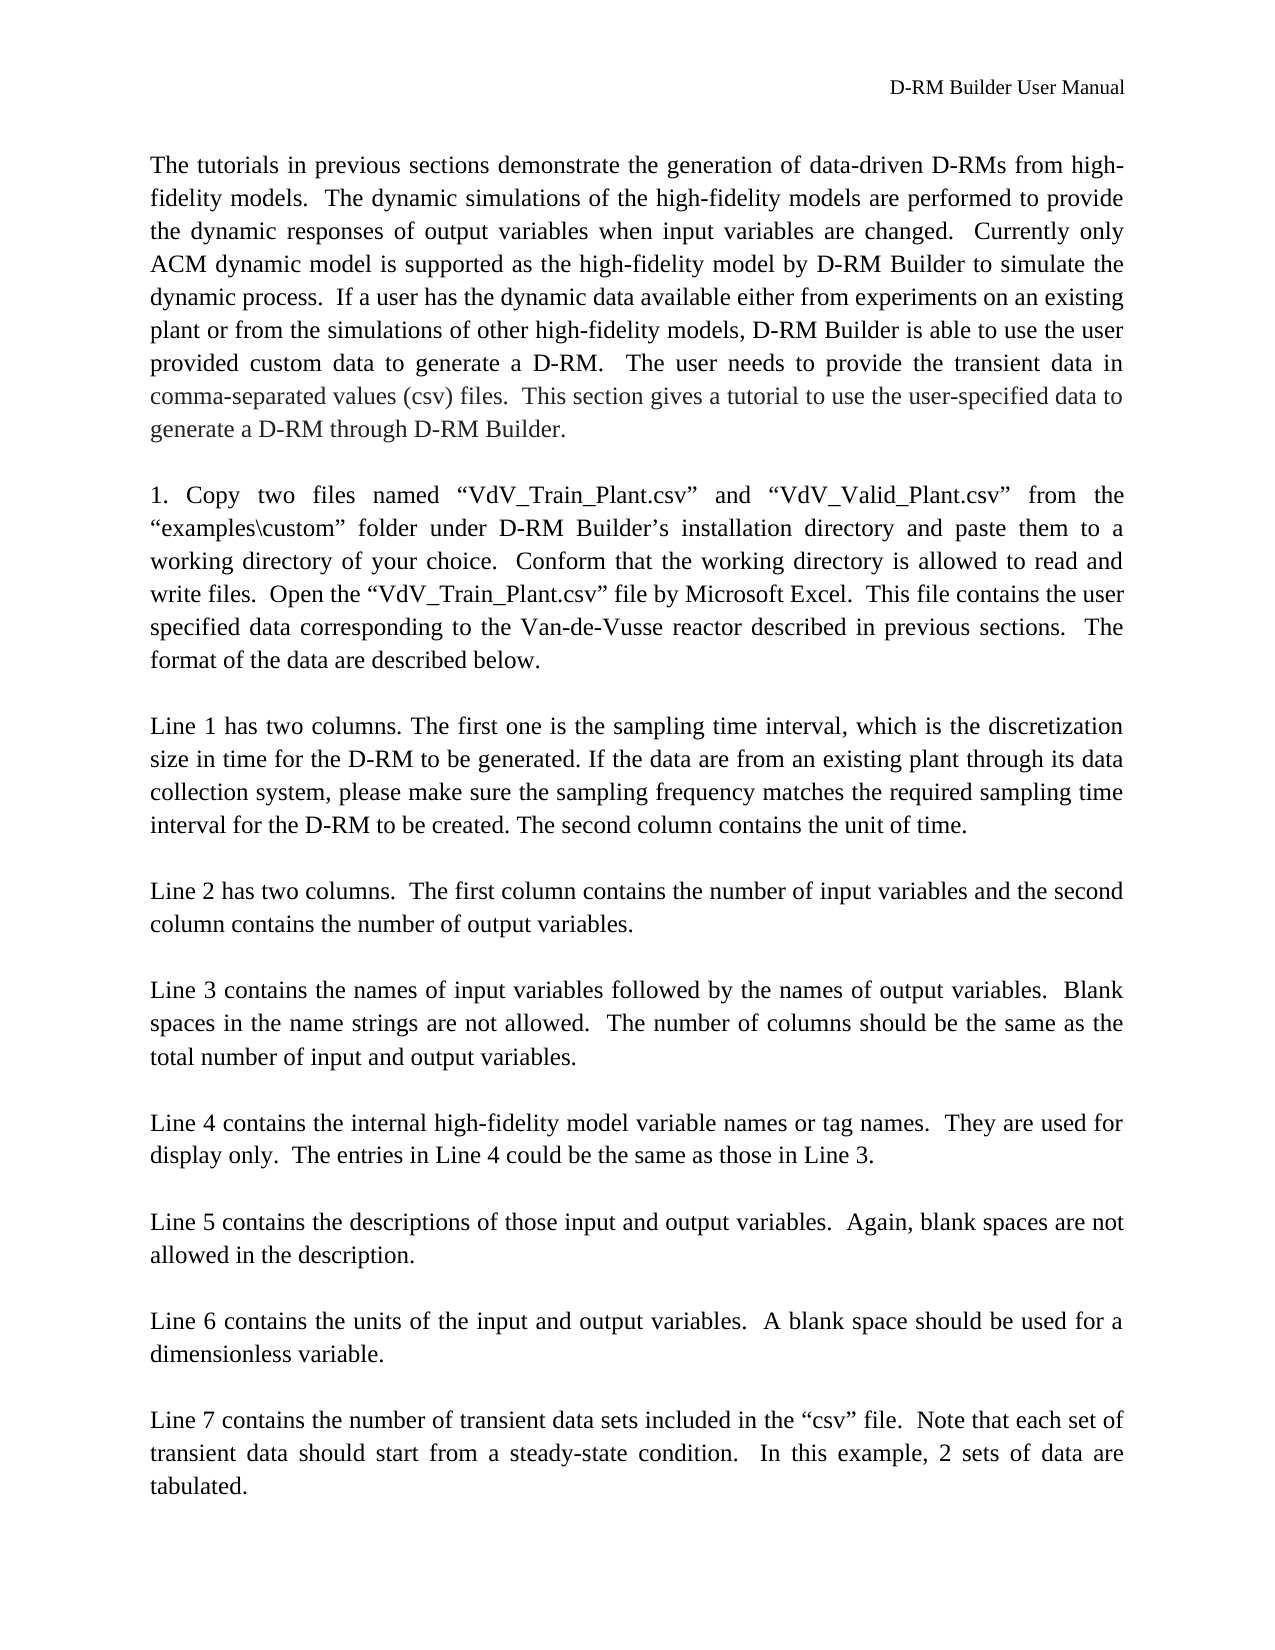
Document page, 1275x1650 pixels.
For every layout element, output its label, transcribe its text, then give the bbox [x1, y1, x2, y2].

text Line 5 contains the descriptions of those input and output variables. Again, blank spaces are not allowed in the description. [150, 1207, 1125, 1268]
text Line 7 contains the number of transient data sets included in the “csv” file. Note that each set of transient data should start from a steady-state condition. In this example, 2 sets of data are tabulated. [150, 1405, 1125, 1499]
text Line 4 contains the internal high-fidelity model variable names or tag names. They are used for display only. The entries in Line 4 could be the same as those in Line 3. [150, 1108, 1125, 1169]
text Line 6 contains the units of the input and output variables. A blank space should be used for a dimensionless variable. [150, 1306, 1125, 1367]
text Line 2 has two columns. The first column contains the number of input variables and the second column contains the number of output variables. [150, 876, 1125, 938]
text Line 1 has two columns. The first one is the sampling time interval, which is the discretization size in time for the D-RM to be generated. If the data are from an existing plant through its data collection system, please make sure the sampling frequency matches the required sampling time interval for the D-RM to be created. The second column contains the unit of time. [150, 711, 1125, 839]
text The tutorials in previous sections demonstrate the generation of data-driven D-RMs from high-fidelity models. The dynamic simulations of the high-fidelity models are performed to provide the dynamic responses of output variables when input variables are changed. Currently only ACM dynamic model is supported as the high-fidelity model by D-RM Builder to simulate the dynamic process. If a user has the dynamic data available either from experiments on an existing plant or from the simulations of other high-fidelity models, D-RM Builder is able to use the user provided custom data to generate a D-RM. The user needs to provide the transient data in comma-separated values (csv) files. This section gives a tutorial to use the user-specified data to generate a D-RM through D-RM Builder. [150, 150, 1125, 381]
text 1. Copy two files named “VdV_Train_Plant.csv” and “VdV_Valid_Plant.csv” from the “examples\custom” folder under D-RM Builder’s installation directory and paste them to a working directory of your choice. Conform that the working directory is allowed to read and write files. Open the “VdV_Train_Plant.csv” file by Microsoft Excel. This file contains the user specified data corresponding to the Van-de-Vusse reactor described in previous sections. The format of the data are described below. [150, 480, 1125, 674]
text Line 3 contains the names of input variables followed by the names of output variables. Blank spaces in the name strings are not allowed. The number of columns should be the same as the total number of input and output variables. [150, 976, 1125, 1070]
